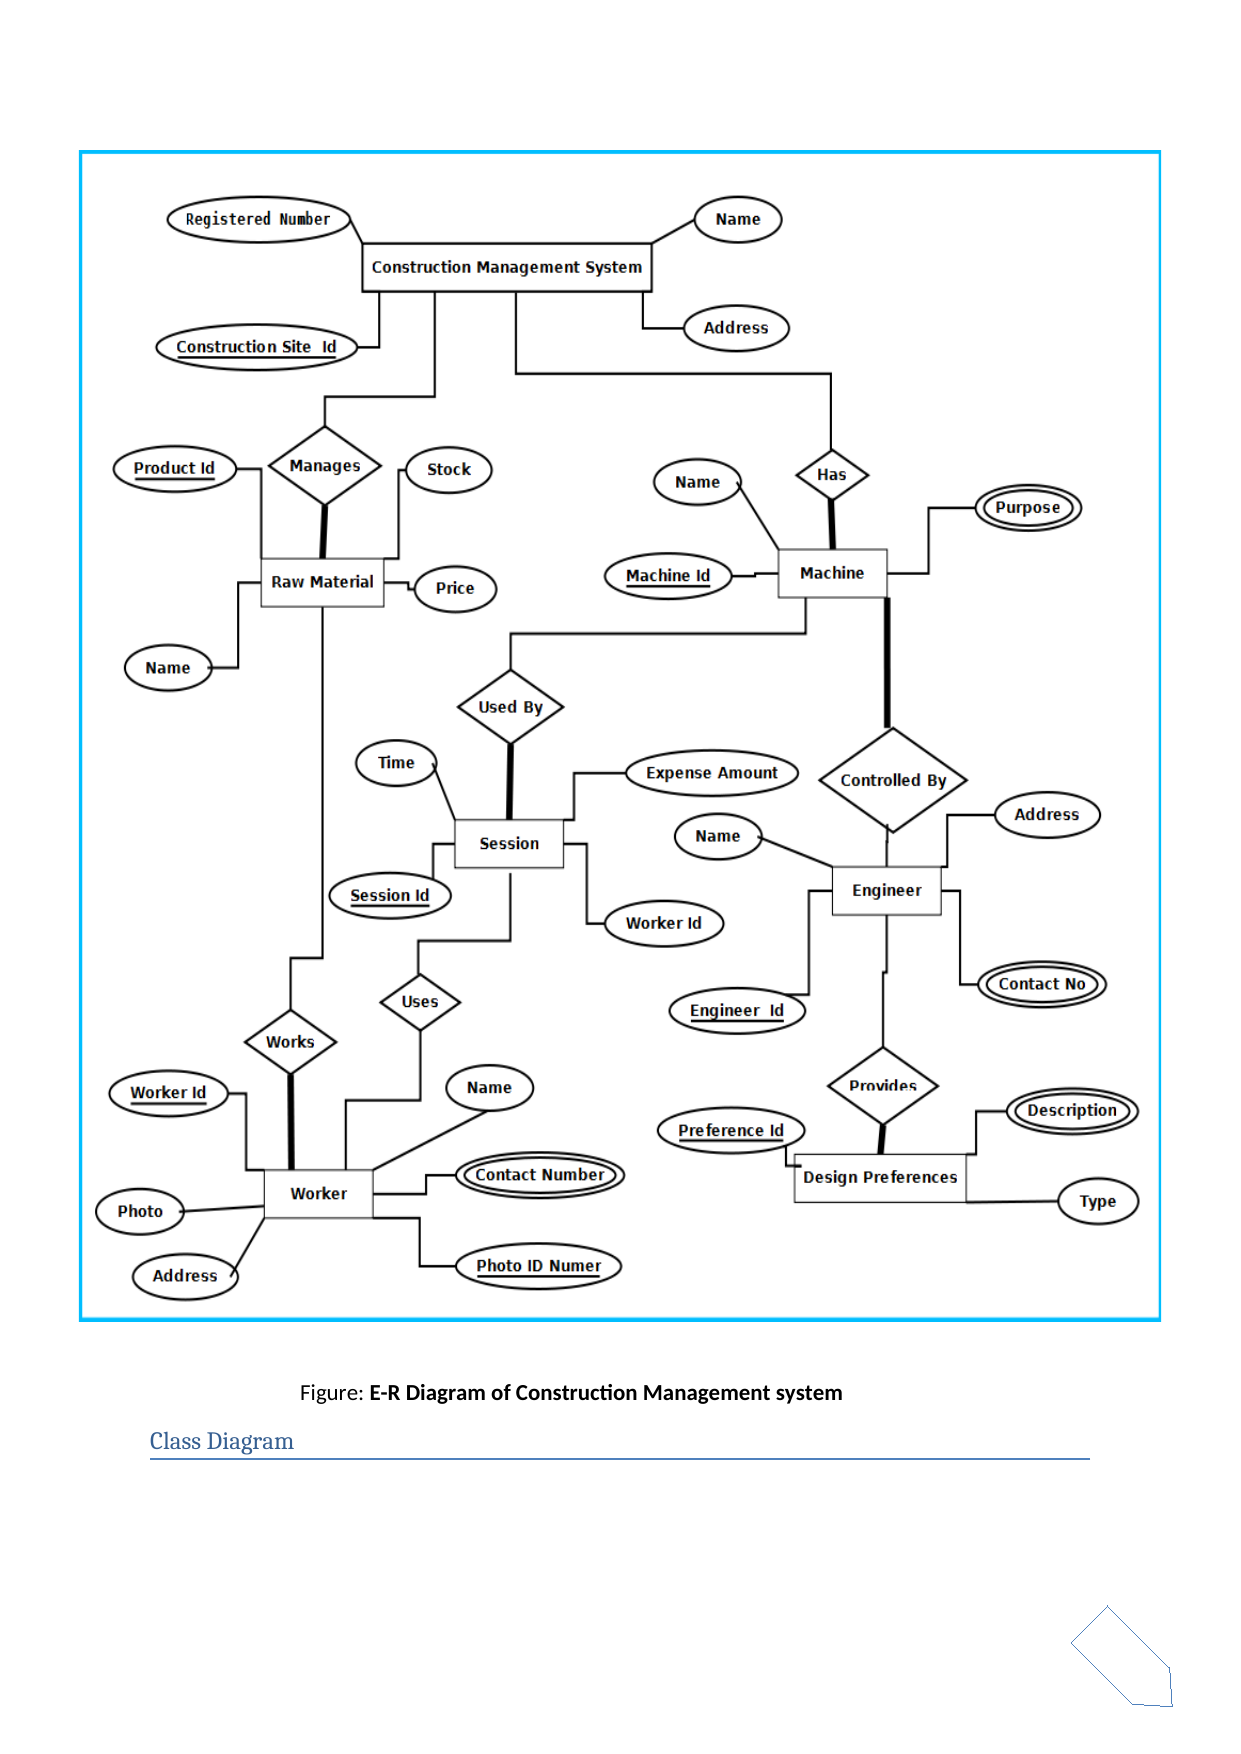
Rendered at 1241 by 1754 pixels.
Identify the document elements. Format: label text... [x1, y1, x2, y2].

text Figure: E-R Diagram of Construction Management system [225, 1378, 1090, 1406]
subtitle Class Diagram [150, 1427, 1090, 1458]
picture [83, 154, 1158, 1318]
